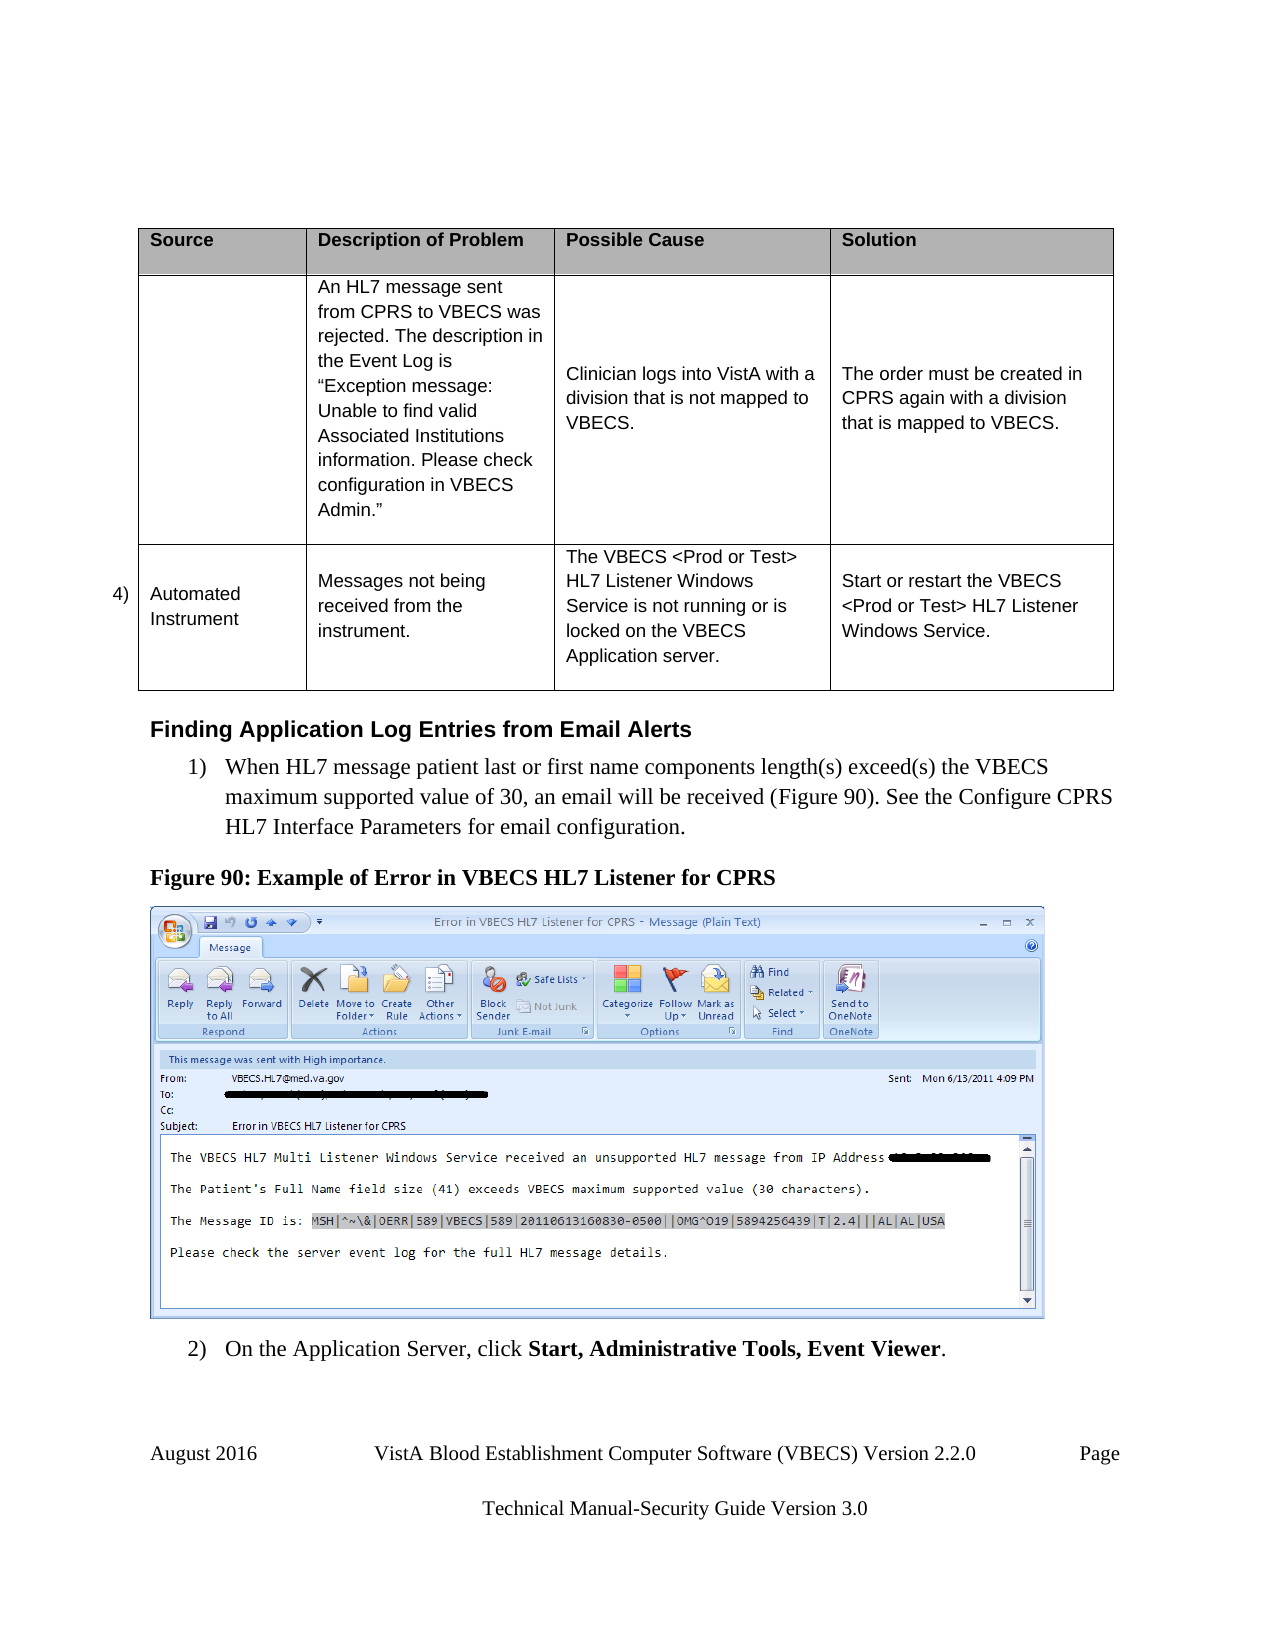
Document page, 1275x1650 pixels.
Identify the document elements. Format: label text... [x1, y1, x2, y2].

table_cell Start or restart the VBECS <Prod or Test> HL7 Listener Windows Service. [831, 545, 1113, 690]
table_cell Clinician logs into VistA with a division that is not mapped to VBECS. [555, 276, 830, 544]
list On the Application Server, click Start, Administrative Tools, Event Viewer. [187, 1335, 1125, 1361]
subtitle Finding Application Log Entries from Email Alerts [150, 716, 1125, 743]
picture [150, 906, 1045, 1319]
table_cell The order must be created in CPRS again with a division that is mapped to VBECS. [831, 276, 1113, 544]
text Figure 90: Example of Error in VBECS HL7 Listener for CPRS [150, 864, 1125, 891]
table_cell The VBECS <Prod or Test> HL7 Listener Windows Service is not running or is locked on the VBECS Application server. [555, 545, 830, 690]
list When HL7 message patient last or first name components length(s) exceed(s) the VBECS maximum supported value of 30, an email will be received (Figure 90). See the Configure CPRS HL7 Interface Parameters for email configuration. [187, 753, 1125, 839]
table_header Solution [831, 229, 1113, 274]
table_header Source [139, 229, 306, 274]
table_cell Automated Instrument [139, 545, 306, 690]
table_header Possible Cause [555, 229, 830, 274]
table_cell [139, 276, 306, 544]
table_cell Messages not being received from the instrument. [307, 545, 554, 690]
table_cell An HL7 message sent from CPRS to VBECS was rejected. The description in the Event Log is “Exception message: Unable to find valid Associated Institutions information. Please check configuration in VBECS Admin.” [307, 276, 554, 544]
table_header Description of Problem [307, 229, 554, 274]
